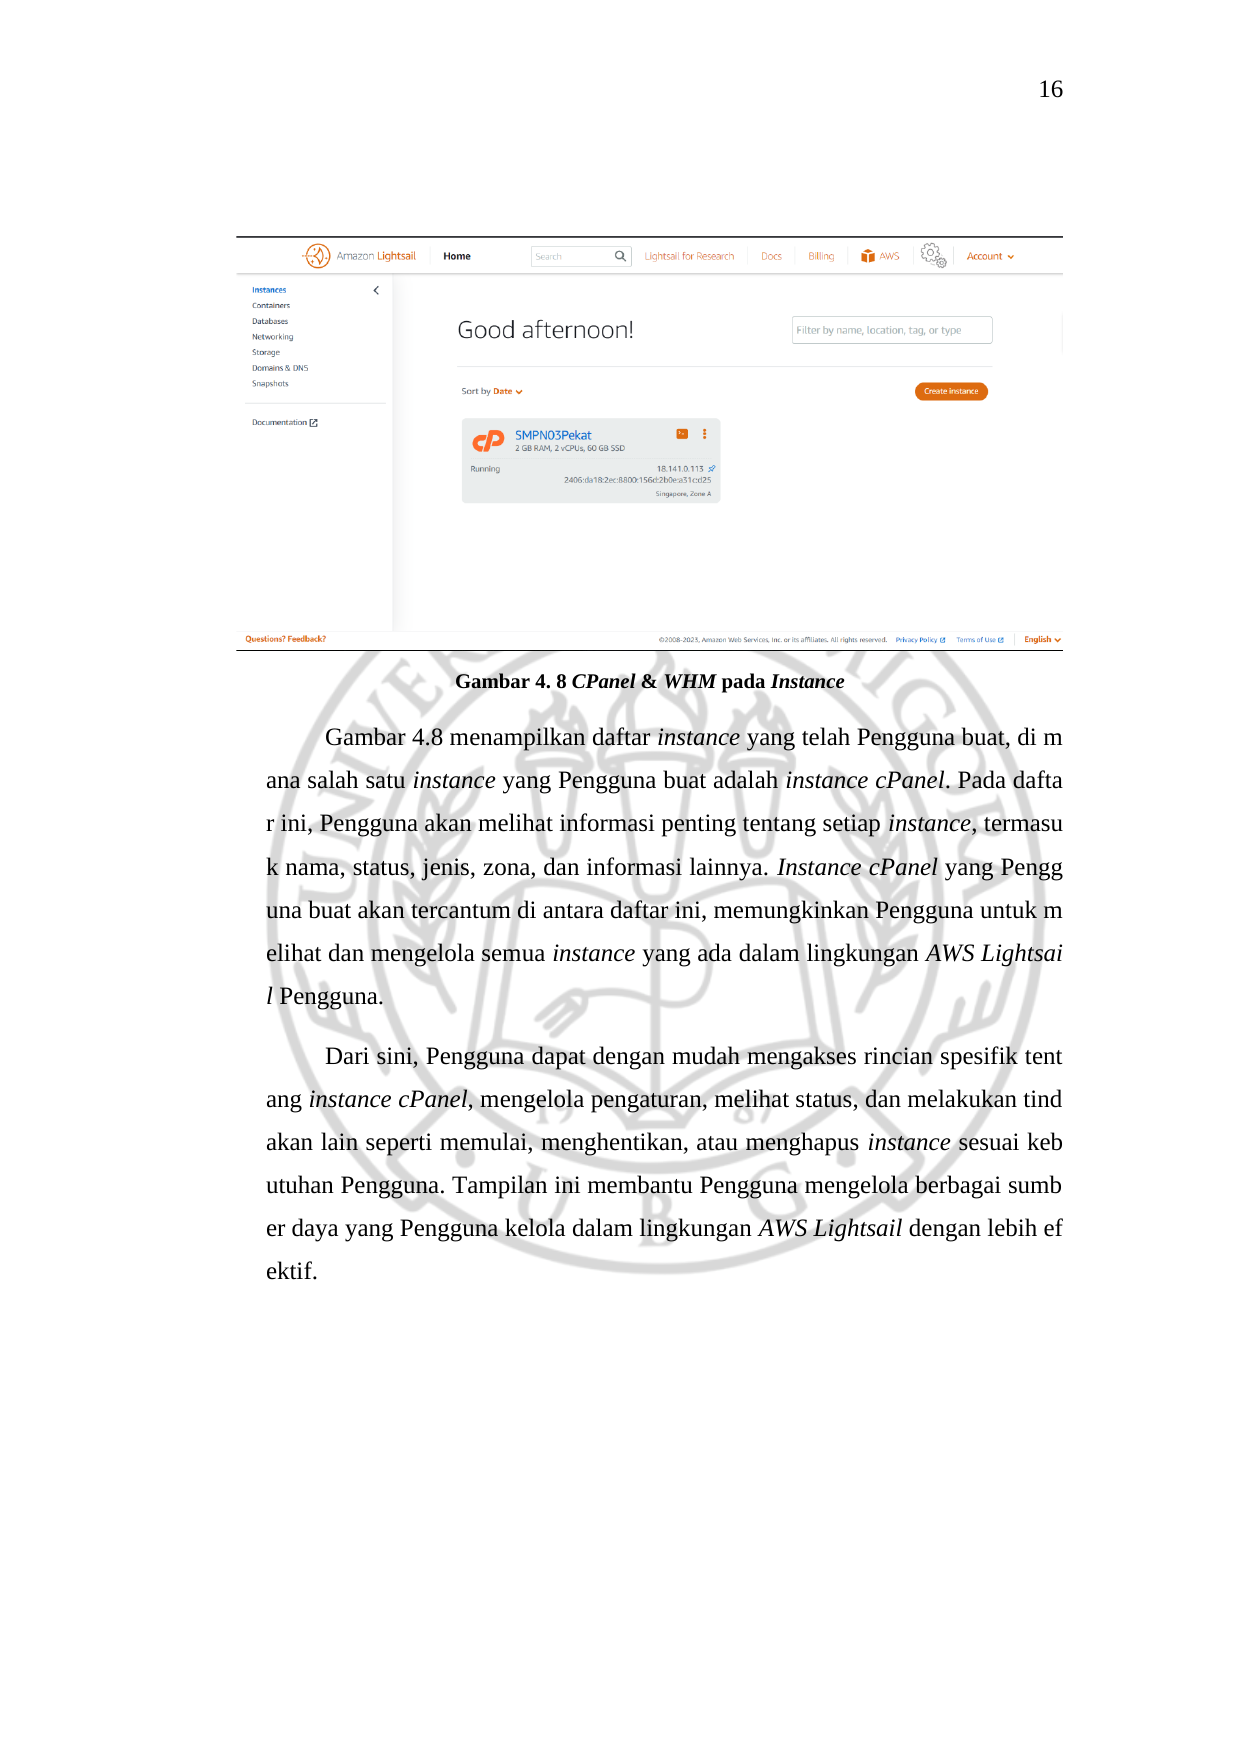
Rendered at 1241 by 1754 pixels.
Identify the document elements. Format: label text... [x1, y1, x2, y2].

text Gambar 4. 8 CPanel & WHM pada Instance [236, 669, 1063, 693]
picture [236, 236, 1063, 651]
text Gambar 4.8 menampilkan daftar instance yang telah Pengguna buat, di mana salah satu instance yang Pengguna buat adalah instance cPanel. Pada daftar ini, Pengguna akan melihat informasi penting tentang setiap instance, termasuk nama, status, jenis, zona, dan informasi lainnya. Instance cPanel yang Pengguna buat akan tercantum di antara daftar ini, memungkinkan Pengguna untuk melihat dan mengelola semua instance yang ada dalam lingkungan AWS Lightsail Pengguna. [266, 722, 1063, 1010]
text Dari sini, Pengguna dapat dengan mudah mengakses rincian spesifik tentang instance cPanel, mengelola pengaturan, melihat status, dan melakukan tindakan lain seperti memulai, menghentikan, atau menghapus instance sesuai kebutuhan Pengguna. Tampilan ini membantu Pengguna mengelola berbagai sumber daya yang Pengguna kelola dalam lingkungan AWS Lightsail dengan lebih efektif. [266, 1041, 1063, 1285]
